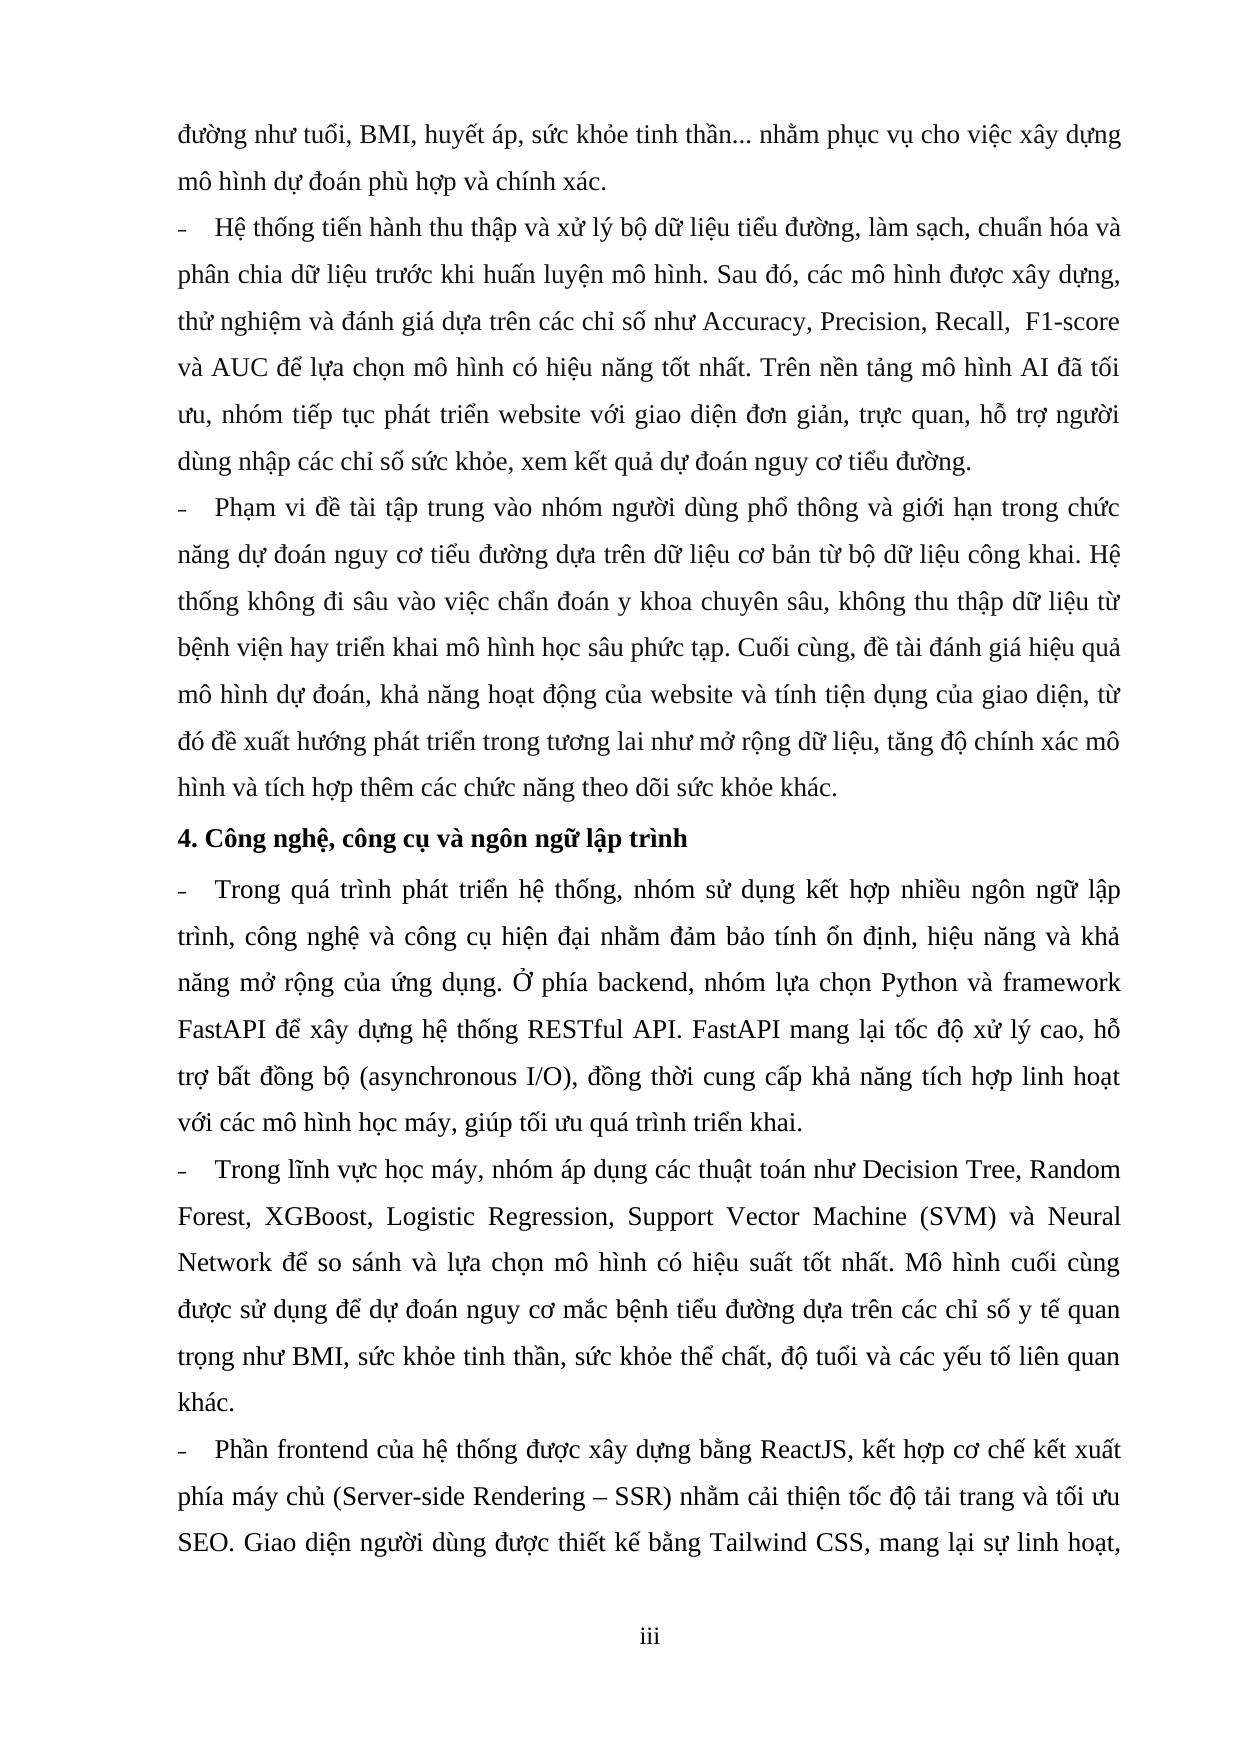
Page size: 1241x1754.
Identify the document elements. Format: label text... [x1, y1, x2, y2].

list Công nghệ, công cụ và ngôn ngữ lập trình [177, 822, 1122, 853]
list Hệ thống tiến hành thu thập và xử lý bộ dữ liệu tiểu đường, làm sạch, chuẩn hóa và phân chia dữ liệu trước khi huấn luyện mô hình. Sau đó, các mô hình được xây dựng, thử nghiệm và đánh giá dựa trên các chỉ số như Accuracy, Precision, Recall, F1-score và AUC để lựa chọn mô hình có hiệu năng tốt nhất. Trên nền tảng mô hình AI đã tối ưu, nhóm tiếp tục phát triển website với giao diện đơn giản, trực quan, hỗ trợ người dùng nhập các chỉ số sức khỏe, xem kết quả dự đoán nguy cơ tiểu đường. [177, 211, 1122, 476]
list Trong lĩnh vực học máy, nhóm áp dụng các thuật toán như Decision Tree, Random Forest, XGBoost, Logistic Regression, Support Vector Machine (SVM) và Neural Network để so sánh và lựa chọn mô hình có hiệu suất tốt nhất. Mô hình cuối cùng được sử dụng để dự đoán nguy cơ mắc bệnh tiểu đường dựa trên các chỉ số y tế quan trọng như BMI, sức khỏe tinh thần, sức khỏe thể chất, độ tuổi và các yếu tố liên quan khác. [177, 1153, 1122, 1418]
list Trong quá trình phát triển hệ thống, nhóm sử dụng kết hợp nhiều ngôn ngữ lập trình, công nghệ và công cụ hiện đại nhằm đảm bảo tính ổn định, hiệu năng và khả năng mở rộng của ứng dụng. Ở phía backend, nhóm lựa chọn Python và framework FastAPI để xây dựng hệ thống RESTful API. FastAPI mang lại tốc độ xử lý cao, hỗ trợ bất đồng bộ (asynchronous I/O), đồng thời cung cấp khả năng tích hợp linh hoạt với các mô hình học máy, giúp tối ưu quá trình triển khai. [177, 873, 1122, 1138]
list Phạm vi đề tài tập trung vào nhóm người dùng phổ thông và giới hạn trong chức năng dự đoán nguy cơ tiểu đường dựa trên dữ liệu cơ bản từ bộ dữ liệu công khai. Hệ thống không đi sâu vào việc chẩn đoán y khoa chuyên sâu, không thu thập dữ liệu từ bệnh viện hay triển khai mô hình học sâu phức tạp. Cuối cùng, đề tài đánh giá hiệu quả mô hình dự đoán, khả năng hoạt động của website và tính tiện dụng của giao diện, từ đó đề xuất hướng phát triển trong tương lai như mở rộng dữ liệu, tăng độ chính xác mô hình và tích hợp thêm các chức năng theo dõi sức khỏe khác. [177, 491, 1122, 803]
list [177, 118, 1122, 196]
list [177, 1433, 1122, 1558]
